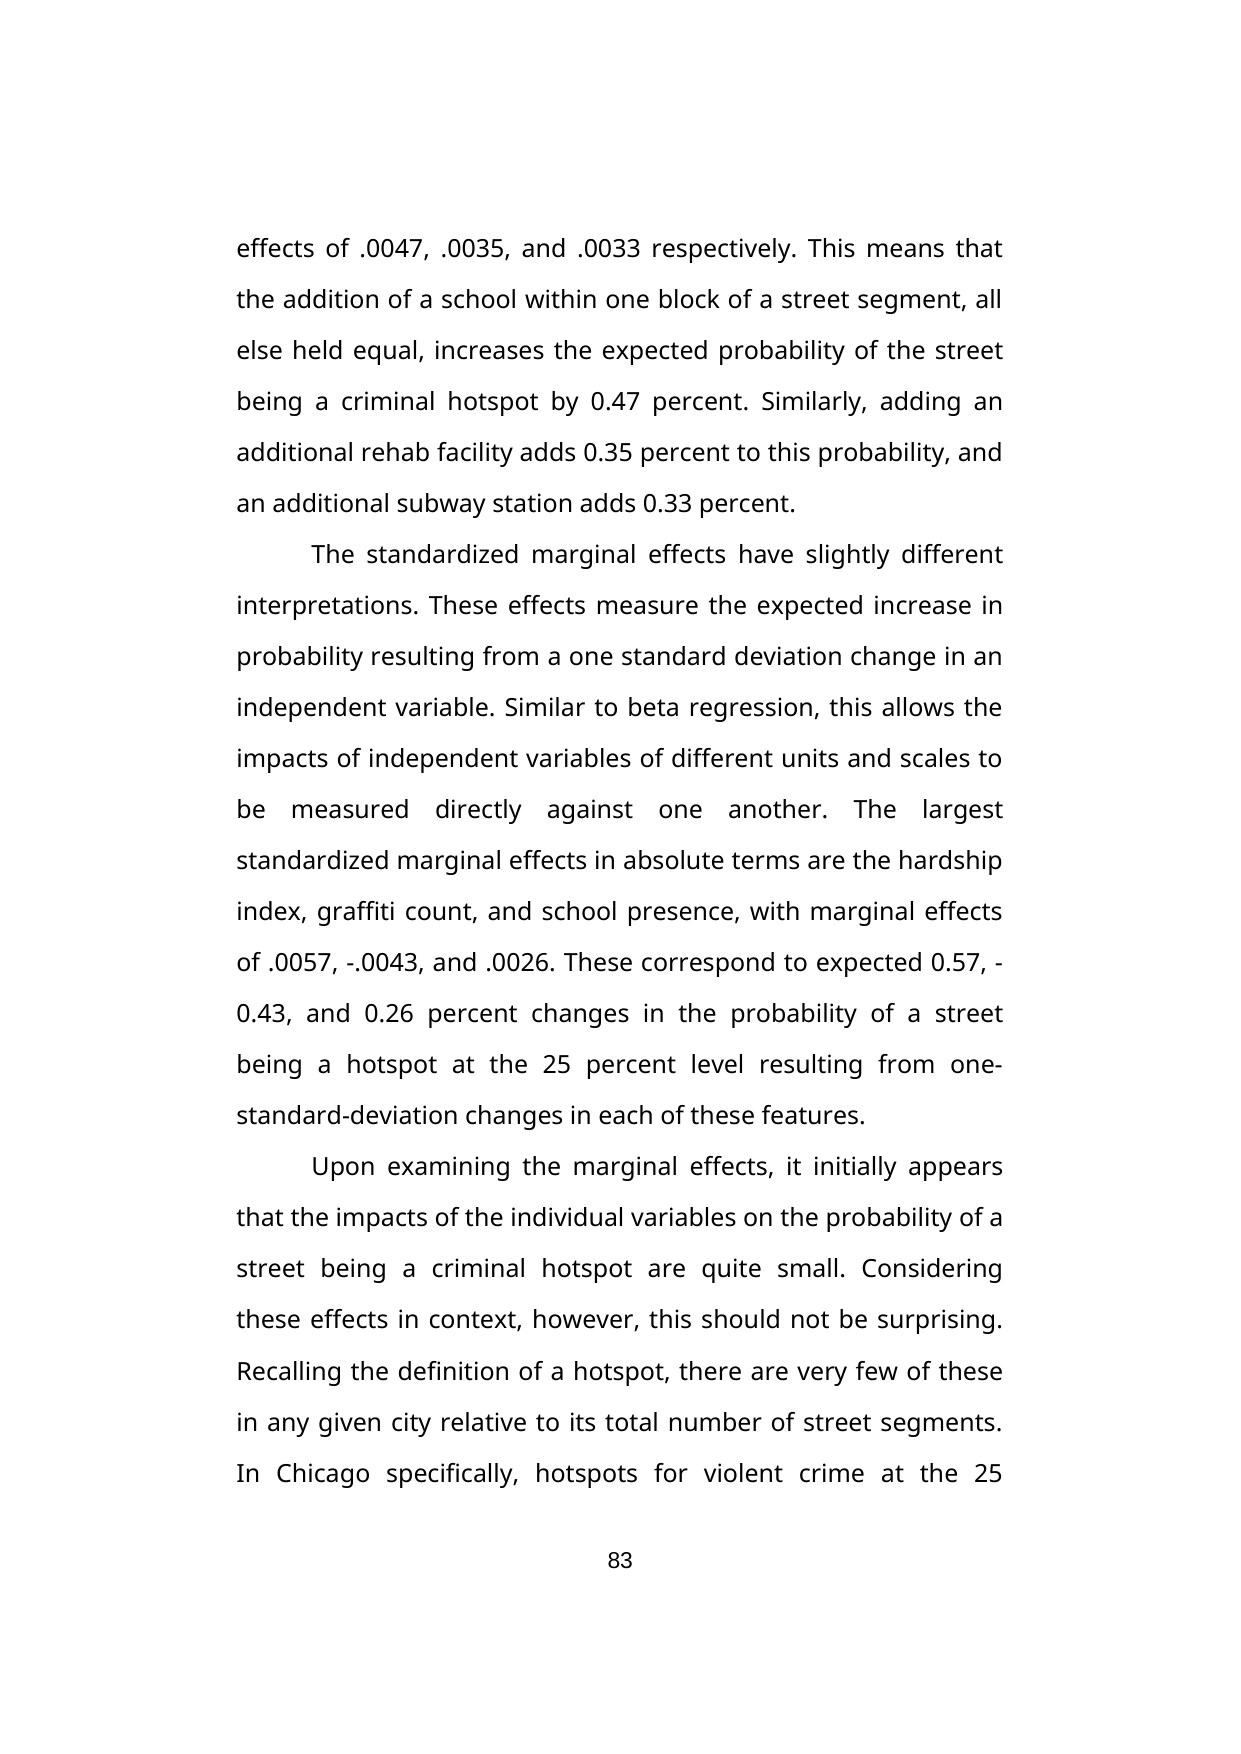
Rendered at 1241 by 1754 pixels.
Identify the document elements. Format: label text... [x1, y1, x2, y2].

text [236, 230, 1004, 519]
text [236, 1149, 1004, 1489]
text The standardized marginal effects have slightly different interpretations. These effects measure the expected increase in probability resulting from a one standard deviation change in an independent variable. Similar to beta regression, this allows the impacts of independent variables of different units and scales to be measured directly against one another. The largest standardized marginal effects in absolute terms are the hardship index, graffiti count, and school presence, with marginal effects of .0057, -.0043, and .0026. These correspond to expected 0.57, -0.43, and 0.26 percent changes in the probability of a street being a hotspot at the 25 percent level resulting from one-standard-deviation changes in each of these features. [236, 537, 1004, 1132]
